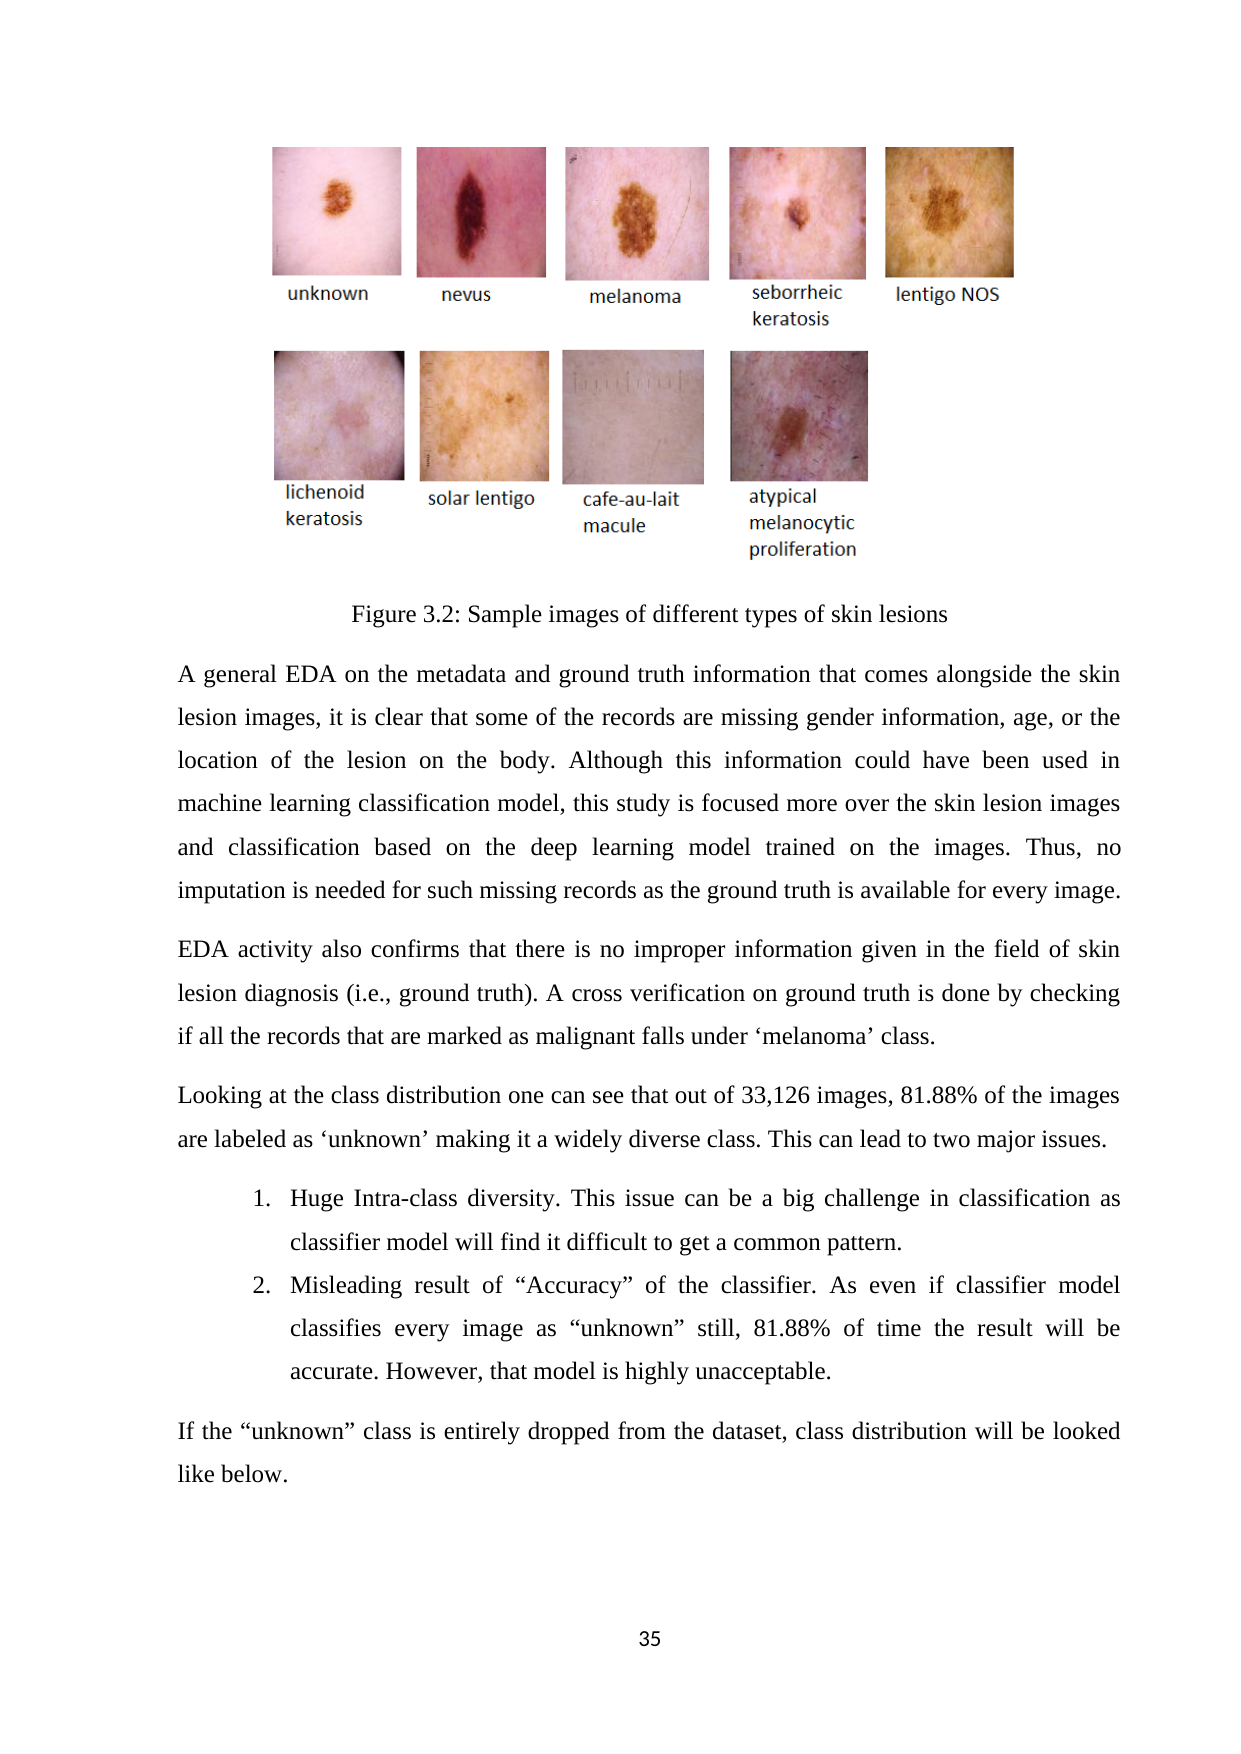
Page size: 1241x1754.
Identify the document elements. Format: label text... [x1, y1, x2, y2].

picture [272, 147, 1027, 569]
text Figure 3.2: Sample images of different types of skin lesions [177, 599, 1122, 628]
text If the “unknown” class is entirely dropped from the dataset, class distribution will be looked like below. [177, 1416, 1122, 1488]
text Looking at the class distribution one can see that out of 33,126 images, 81.88% of the images are labeled as ‘unknown’ making it a widely diverse class. This can lead to two major issues. [177, 1081, 1122, 1152]
list Misleading result of “Accuracy” of the classifier. As even if classifier model classifies every image as “unknown” still, 81.88% of time the result will be accurate. However, that model is highly unacceptable. [252, 1270, 1122, 1385]
list Huge Intra-class diversity. This issue can be a big challenge in classification as classifier model will find it difficult to get a common pattern. [252, 1183, 1122, 1255]
text EDA activity also confirms that there is no improper information given in the field of skin lesion diagnosis (i.e., ground truth). A cross verification on ground truth is done by checking if all the records that are marked as malignant falls under ‘melanoma’ class. [177, 934, 1122, 1049]
text A general EDA on the metadata and ground truth information that comes alongside the skin lesion images, it is clear that some of the records are missing gender information, age, or the location of the lesion on the body. Although this information could have been used in machine learning classification model, this study is focused more over the skin lesion images and classification based on the deep learning model trained on the images. Thus, no imputation is needed for such missing records as the ground truth is available for every image. [177, 659, 1122, 903]
